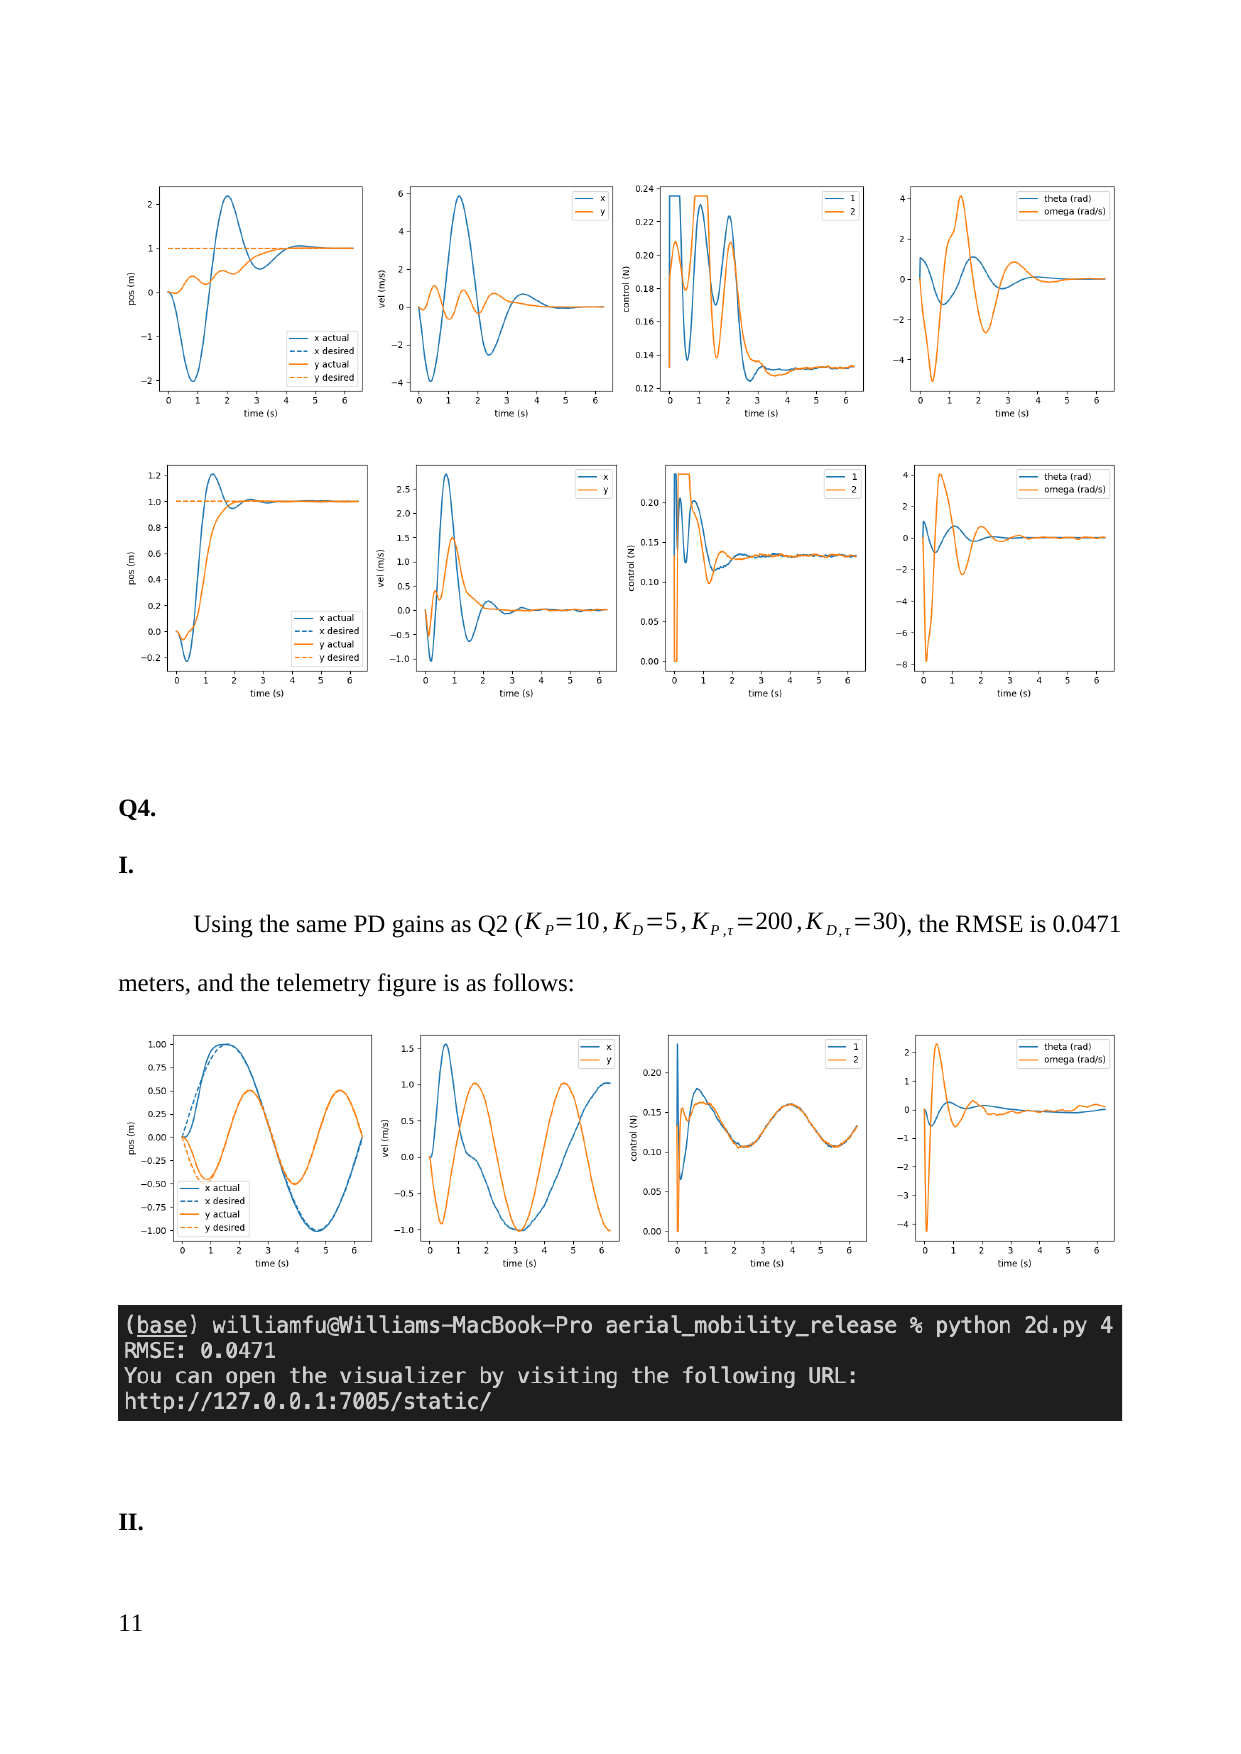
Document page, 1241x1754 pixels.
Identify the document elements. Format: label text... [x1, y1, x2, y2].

text Q4. [118, 793, 1122, 821]
picture [118, 175, 1123, 427]
picture [118, 455, 1123, 707]
picture [118, 1305, 1123, 1421]
text II. [118, 1507, 1122, 1536]
picture [118, 1025, 1123, 1277]
text I. [118, 850, 1122, 879]
text Using the same PD gains as Q2 (), the RMSE is 0.0471 meters, and the telemetry figure is as follows: [118, 908, 1122, 997]
